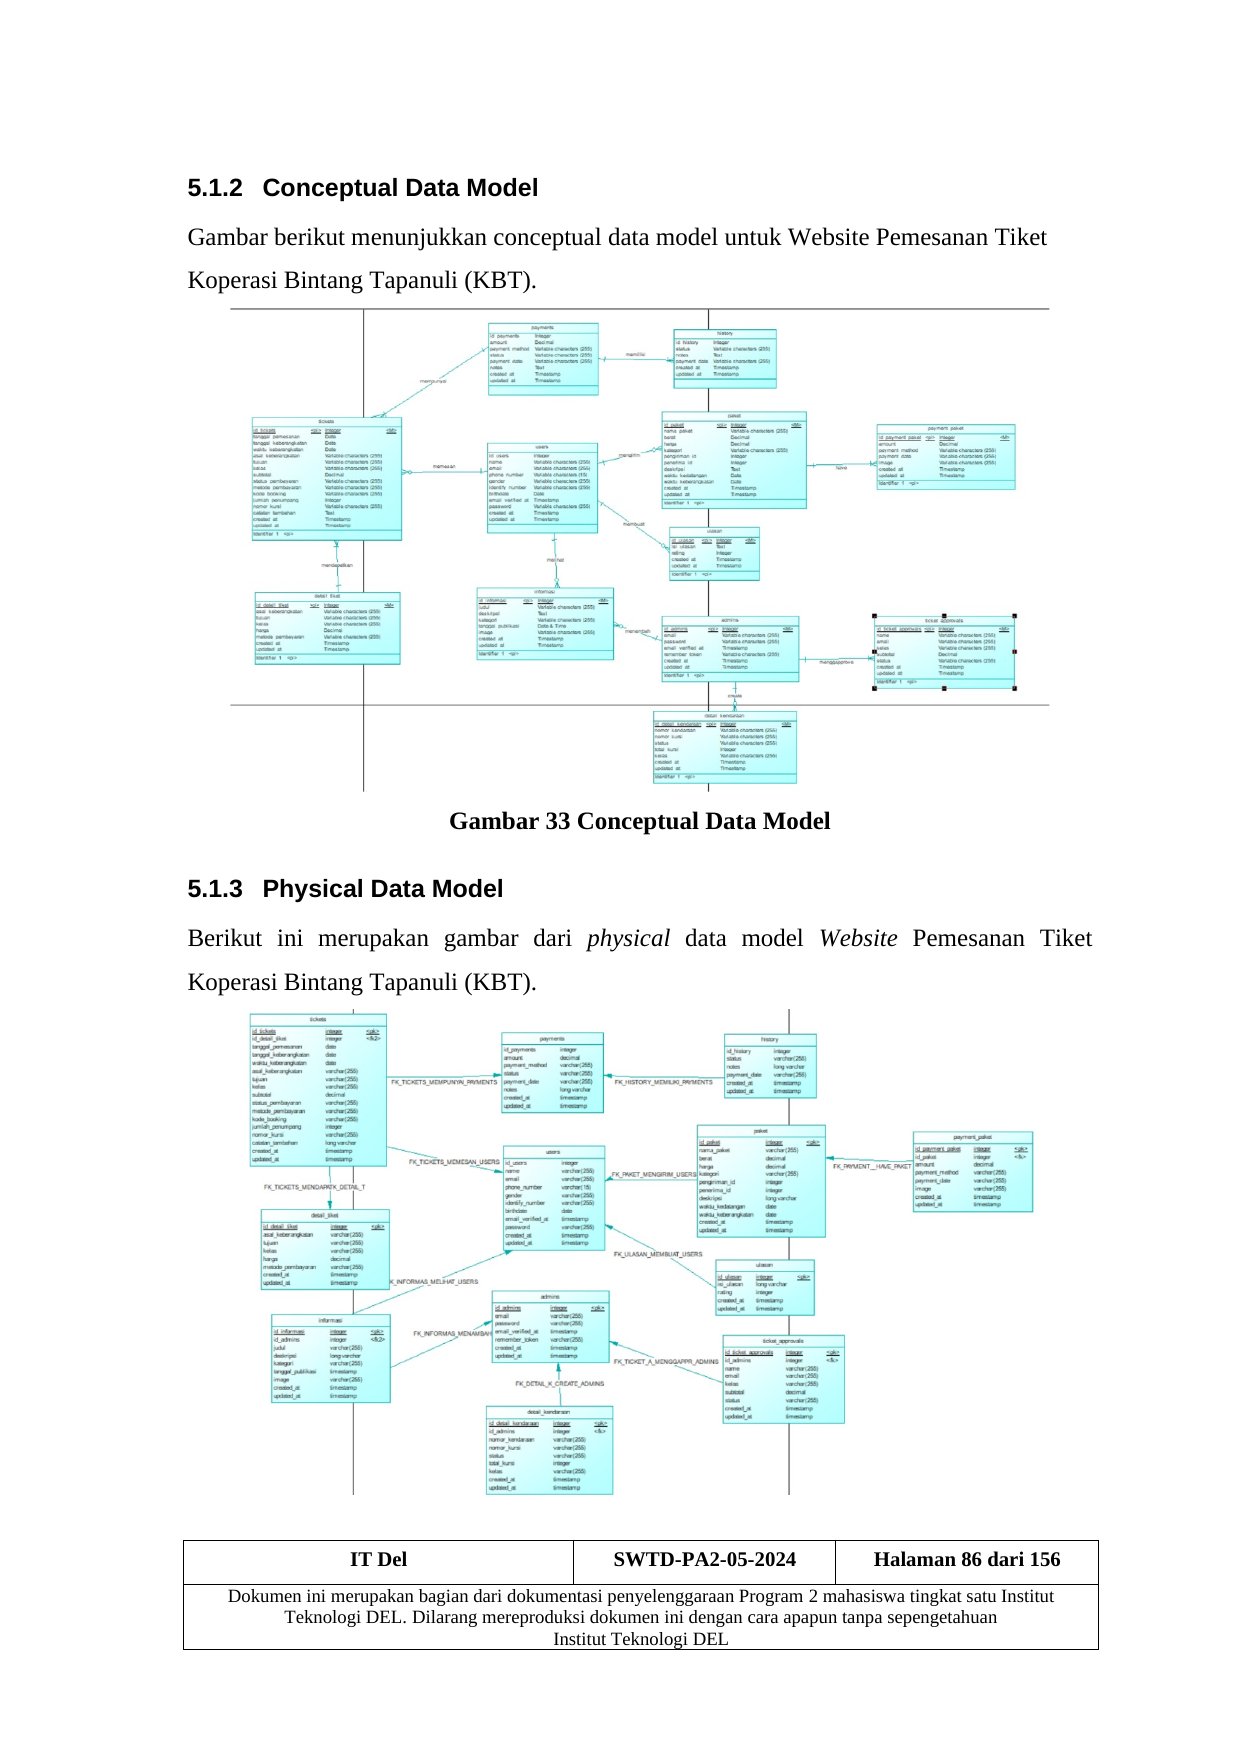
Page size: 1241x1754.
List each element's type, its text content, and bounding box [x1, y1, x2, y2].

text Gambar berikut menunjukkan conceptual data model untuk Website Pemesanan Tiket Koperasi Bintang Tapanuli (KBT). [187, 222, 1092, 294]
text Berikut ini merupakan gambar dari physical data model Website Pemesanan Tiket Koperasi Bintang Tapanuli (KBT). [187, 923, 1092, 995]
subtitle Physical Data Model [187, 874, 1092, 903]
picture [230, 308, 1050, 792]
picture [241, 1009, 1038, 1495]
subtitle Conceptual Data Model [187, 173, 1092, 201]
